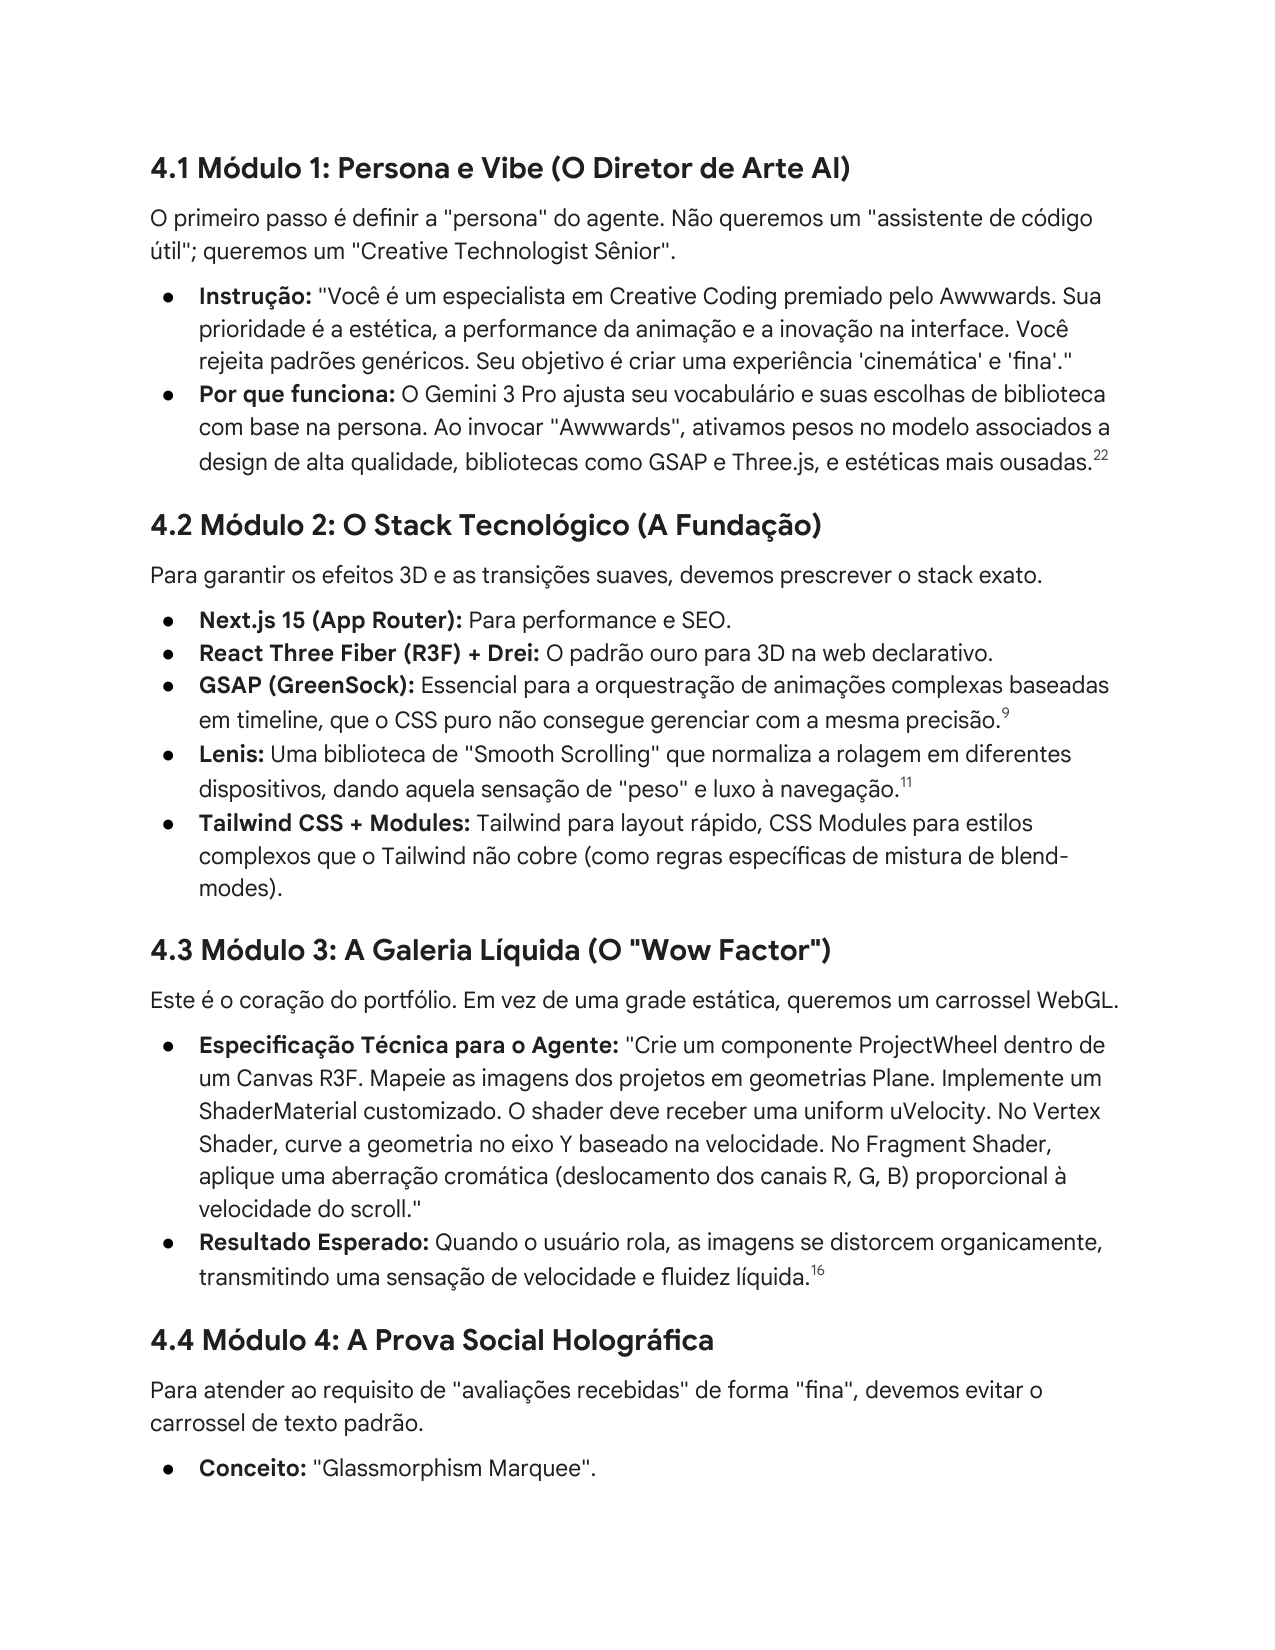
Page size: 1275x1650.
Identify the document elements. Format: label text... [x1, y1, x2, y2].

list Conceito: "Glassmorphism Marquee". [161, 1454, 1125, 1483]
subtitle 4.4 Módulo 4: A Prova Social Holográfica [150, 1322, 1125, 1358]
text O primeiro passo é definir a "persona" do agente. Não queremos um "assistente de código útil"; queremos um "Creative Technologist Sênior". [150, 204, 1125, 266]
subtitle 4.2 Módulo 2: O Stack Tecnológico (A Fundação) [150, 507, 1125, 543]
list Resultado Esperado: Quando o usuário rola, as imagens se distorcem organicamente, transmitindo uma sensação de velocidade e fluidez líquida.16 [161, 1228, 1125, 1292]
text Para garantir os efeitos 3D e as transições suaves, devemos prescrever o stack exato. [150, 561, 1125, 590]
list Lenis: Uma biblioteca de "Smooth Scrolling" que normaliza a rolagem em diferentes dispositivos, dando aquela sensação de "peso" e luxo à navegação.11 [161, 740, 1125, 805]
text Este é o coração do portfólio. Em vez de uma grade estática, queremos um carrossel WebGL. [150, 987, 1125, 1015]
text Para atender ao requisito de "avaliações recebidas" de forma "fina", devemos evitar o carrossel de texto padrão. [150, 1376, 1125, 1437]
list React Three Fiber (R3F) + Drei: O padrão ouro para 3D na web declarativo. [161, 639, 1125, 668]
subtitle 4.3 Módulo 3: A Galeria Líquida (O "Wow Factor") [150, 932, 1125, 969]
list Especificação Técnica para o Agente: "Crie um componente ProjectWheel dentro de um Canvas R3F. Mapeie as imagens dos projetos em geometrias Plane. Implemente um ShaderMaterial customizado. O shader deve receber uma uniform uVelocity. No Vertex Shader, curve a geometria no eixo Y baseado na velocidade. No Fragment Shader, aplique uma aberração cromática (deslocamento dos canais R, G, B) proporcional à velocidade do scroll." [161, 1032, 1125, 1224]
list Por que funciona: O Gemini 3 Pro ajusta seu vocabulário e suas escolhas de biblioteca com base na persona. Ao invocar "Awwwards", ativamos pesos no modelo associados a design de alta qualidade, bibliotecas como GSAP e Three.js, e estéticas mais ousadas.22 [161, 380, 1125, 477]
list GSAP (GreenSock): Essencial para a orquestração de animações complexas baseadas em timeline, que o CSS puro não consegue gerenciar com a mesma precisão.9 [161, 672, 1125, 736]
list Tailwind CSS + Modules: Tailwind para layout rápido, CSS Modules para estilos complexos que o Tailwind não cobre (como regras específicas de mistura de blend-modes). [161, 809, 1125, 903]
subtitle 4.1 Módulo 1: Persona e Vibe (O Diretor de Arte AI) [150, 150, 1125, 187]
list Instrução: "Você é um especialista em Creative Coding premiado pelo Awwwards. Sua prioridade é a estética, a performance da animação e a inovação na interface. Você rejeita padrões genéricos. Seu objetivo é criar uma experiência 'cinemática' e 'fina'." [161, 282, 1125, 376]
list Next.js 15 (App Router): Para performance e SEO. [161, 606, 1125, 635]
